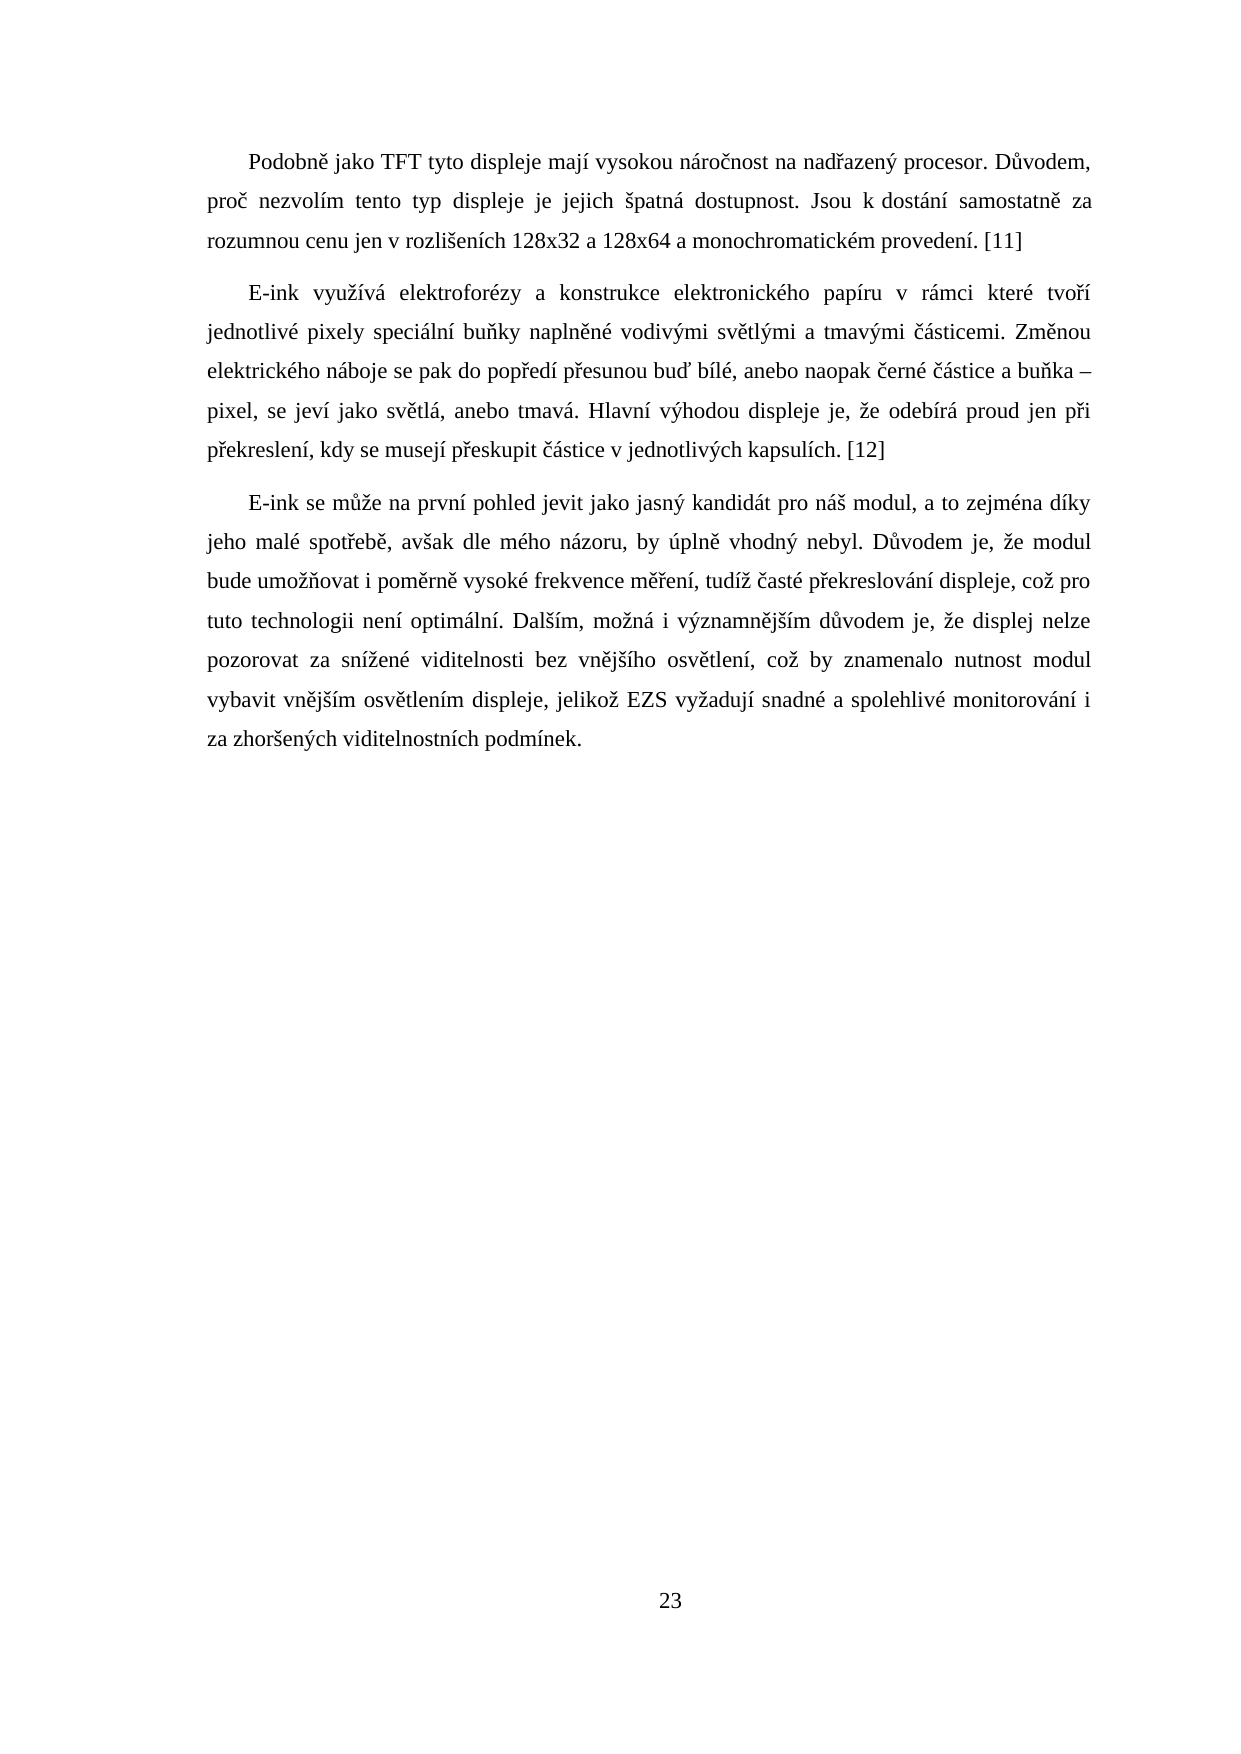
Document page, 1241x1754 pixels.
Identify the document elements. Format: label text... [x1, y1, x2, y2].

text E-ink se může na první pohled jevit jako jasný kandidát pro náš modul, a to zejména díky jeho malé spotřebě, avšak dle mého názoru, by úplně vhodný nebyl. Důvodem je, že modul bude umožňovat i poměrně vysoké frekvence měření, tudíž časté překreslování displeje, což pro tuto technologii není optimální. Dalším, možná i významnějším důvodem je, že displej nelze pozorovat za snížené viditelnosti bez vnějšího osvětlení, což by znamenalo nutnost modul vybavit vnějším osvětlením displeje, jelikož EZS vyžadují snadné a spolehlivé monitorování i za zhoršených viditelnostních podmínek. [207, 488, 1092, 752]
text Podobně jako TFT tyto displeje mají vysokou náročnost na nadřazený procesor. Důvodem, proč nezvolím tento typ displeje je jejich špatná dostupnost. Jsou k dostání samostatně za rozumnou cenu jen v rozlišeních 128x32 a 128x64 a monochromatickém provedení. [11] [207, 148, 1092, 253]
text E-ink využívá elektroforézy a konstrukce elektronického papíru v rámci které tvoří jednotlivé pixely speciální buňky naplněné vodivými světlými a tmavými částicemi. Změnou elektrického náboje se pak do popředí přesunou buď bílé, anebo naopak černé částice a buňka – pixel, se jeví jako světlá, anebo tmavá. Hlavní výhodou displeje je, že odebírá proud jen při překreslení, kdy se musejí přeskupit částice v jednotlivých kapsulích. [12] [207, 279, 1092, 463]
